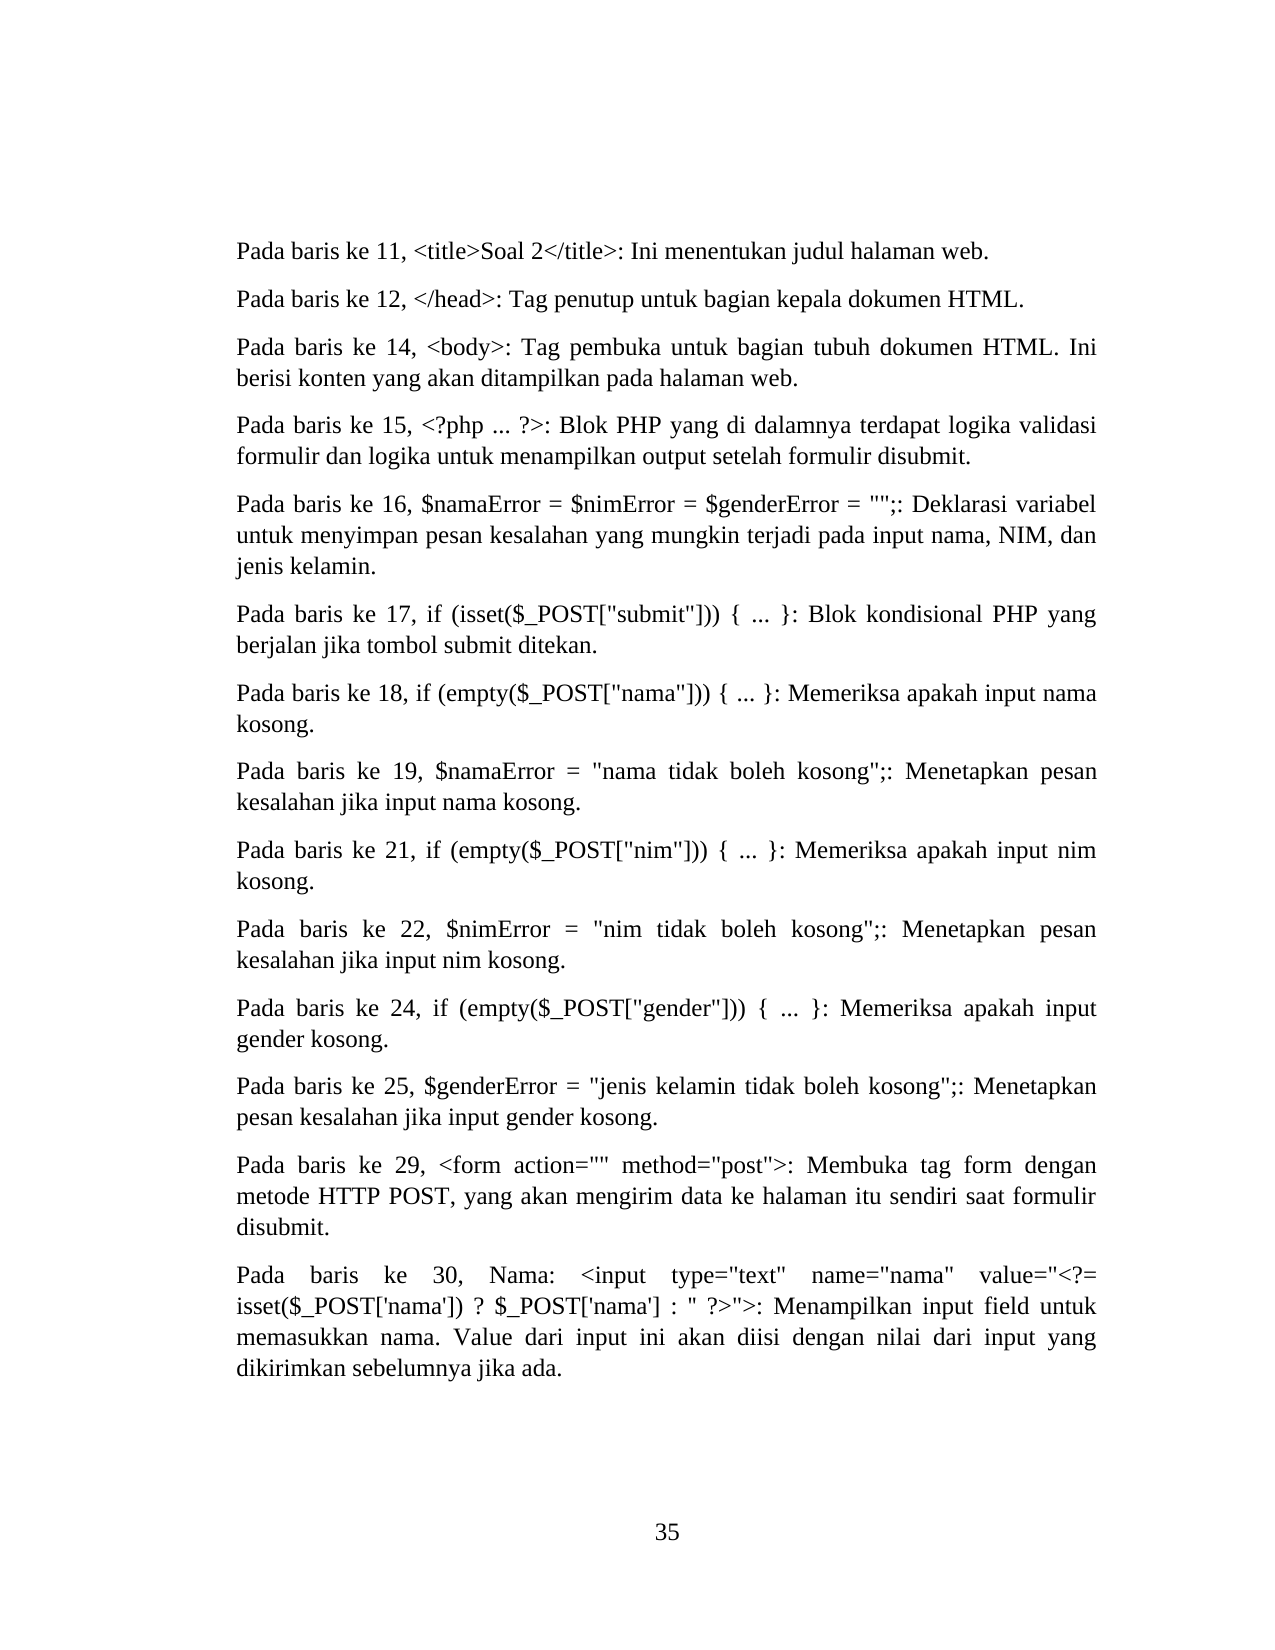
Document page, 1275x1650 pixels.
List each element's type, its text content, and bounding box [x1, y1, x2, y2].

text Pada baris ke 17, if (isset($_POST["submit"])) { ... }: Blok kondisional PHP yang berjalan jika tombol submit ditekan. [236, 599, 1098, 659]
text Pada baris ke 22, $nimError = "nim tidak boleh kosong";: Menetapkan pesan kesalahan jika input nim kosong. [236, 914, 1098, 974]
text Pada baris ke 11, <title>Soal 2</title>: Ini menentukan judul halaman web. [236, 236, 1098, 265]
text Pada baris ke 21, if (empty($_POST["nim"])) { ... }: Memeriksa apakah input nim kosong. [236, 835, 1098, 895]
text Pada baris ke 18, if (empty($_POST["nama"])) { ... }: Memeriksa apakah input nama kosong. [236, 678, 1098, 737]
text Pada baris ke 30, Nama: <input type="text" name="nama" value="<?= isset($_POST['nama']) ? $_POST['nama'] : '' ?>">: Menampilkan input field untuk memasukkan nama. Value dari input ini akan diisi dengan nilai dari input yang dikirimkan sebelumnya jika ada. [236, 1260, 1098, 1382]
text Pada baris ke 16, $namaError = $nimError = $genderError = "";: Deklarasi variabel untuk menyimpan pesan kesalahan yang mungkin terjadi pada input nama, NIM, dan jenis kelamin. [236, 489, 1098, 580]
text Pada baris ke 15, <?php ... ?>: Blok PHP yang di dalamnya terdapat logika validasi formulir dan logika untuk menampilkan output setelah formulir disubmit. [236, 410, 1098, 470]
text Pada baris ke 25, $genderError = "jenis kelamin tidak boleh kosong";: Menetapkan pesan kesalahan jika input gender kosong. [236, 1071, 1098, 1131]
text Pada baris ke 12, </head>: Tag penutup untuk bagian kepala dokumen HTML. [236, 284, 1098, 313]
text Pada baris ke 14, <body>: Tag pembuka untuk bagian tubuh dokumen HTML. Ini berisi konten yang akan ditampilkan pada halaman web. [236, 332, 1098, 391]
text Pada baris ke 24, if (empty($_POST["gender"])) { ... }: Memeriksa apakah input gender kosong. [236, 993, 1098, 1052]
text Pada baris ke 19, $namaError = "nama tidak boleh kosong";: Menetapkan pesan kesalahan jika input nama kosong. [236, 756, 1098, 816]
text Pada baris ke 29, <form action="" method="post">: Membuka tag form dengan metode HTTP POST, yang akan mengirim data ke halaman itu sendiri saat formulir disubmit. [236, 1150, 1098, 1241]
